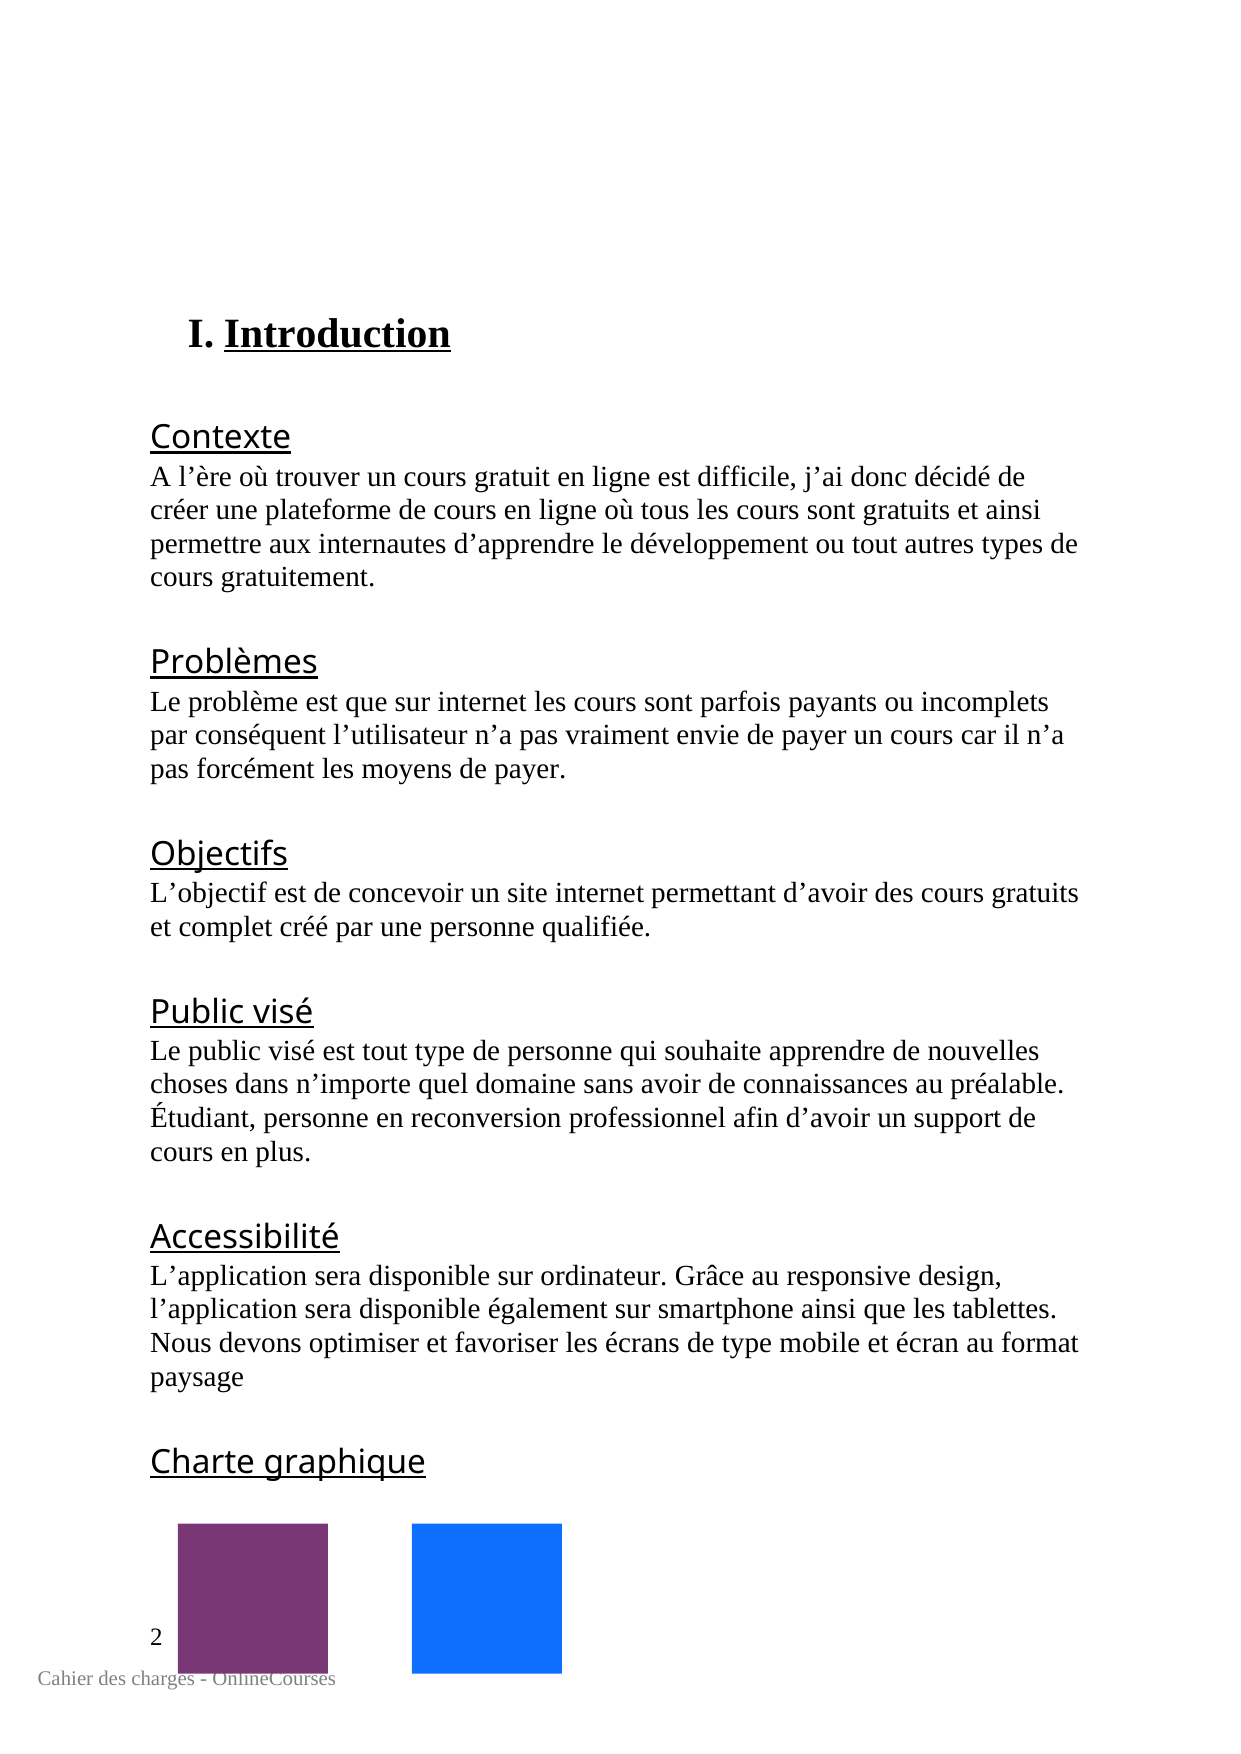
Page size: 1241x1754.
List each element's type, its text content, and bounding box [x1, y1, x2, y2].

text Charte graphique [150, 1438, 1090, 1483]
list Introduction [187, 308, 1090, 356]
text L’application sera disponible sur ordinateur. Grâce au responsive design, l’application sera disponible également sur smartphone ainsi que les tablettes. Nous devons optimiser et favoriser les écrans de type mobile et écran au format paysage [150, 1258, 1090, 1392]
text Contexte [150, 413, 1090, 459]
text Problèmes [150, 638, 1090, 684]
text Accessibilité [150, 1213, 1090, 1258]
text Objectifs [150, 830, 1090, 875]
text A l’ère où trouver un cours gratuit en ligne est difficile, j’ai donc décidé de créer une plateforme de cours en ligne où tous les cours sont gratuits et ainsi permettre aux internautes d’apprendre le développement ou tout autres types de cours gratuitement. [150, 459, 1090, 593]
text Le problème est que sur internet les cours sont parfois payants ou incomplets par conséquent l’utilisateur n’a pas vraiment envie de payer un cours car il n’a pas forcément les moyens de payer. [150, 684, 1090, 784]
text Public visé [150, 988, 1090, 1033]
text Le public visé est tout type de personne qui souhaite apprendre de nouvelles choses dans n’importe quel domaine sans avoir de connaissances au préalable. Étudiant, personne en reconversion professionnel afin d’avoir un support de cours en plus. [150, 1033, 1090, 1167]
text L’objectif est de concevoir un site internet permettant d’avoir des cours gratuits et complet créé par une personne qualifiée. [150, 875, 1090, 942]
